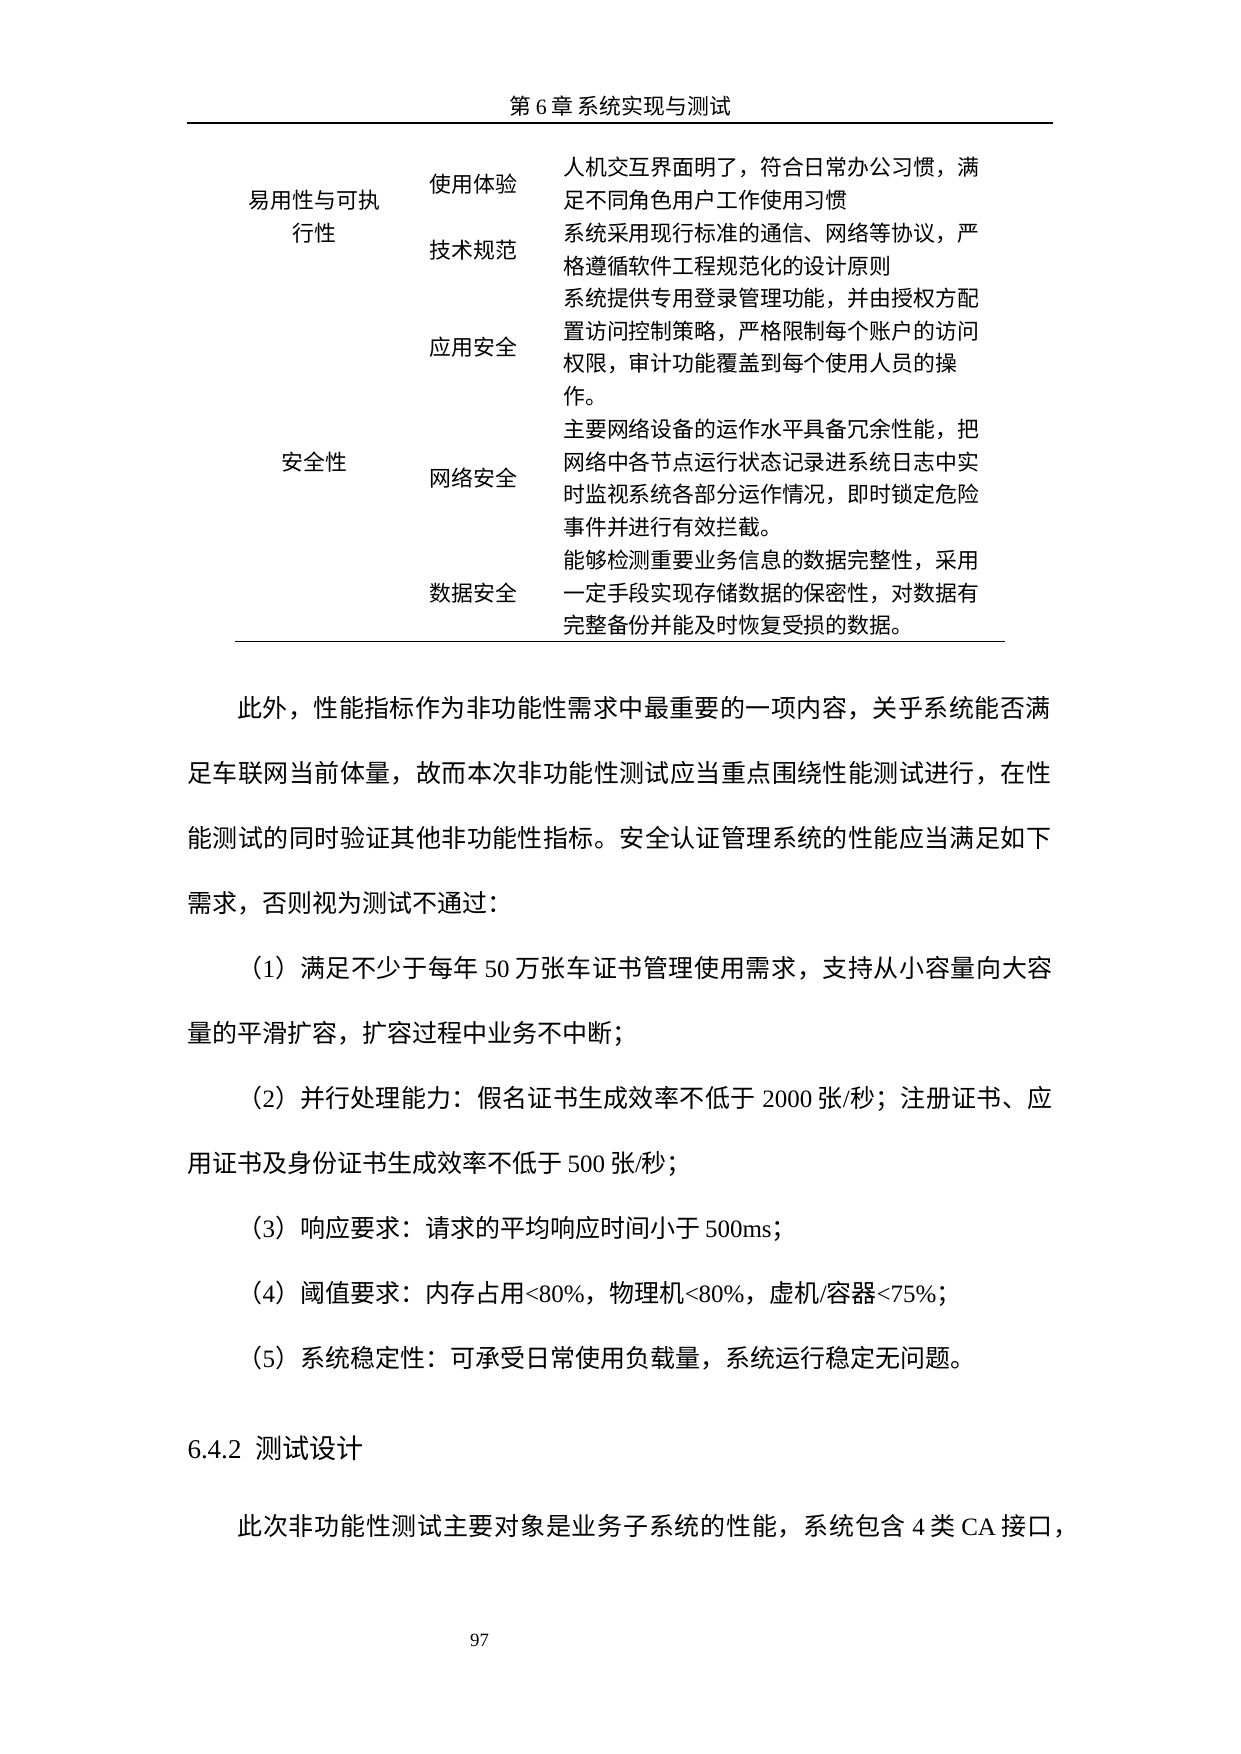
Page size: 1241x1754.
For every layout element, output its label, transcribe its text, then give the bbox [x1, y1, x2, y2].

table_cell 主要网络设备的运作水平具备冗余性能，把网络中各节点运行状态记录进系统日志中实时监视系统各部分运作情况，即时锁定危险事件并进行有效拦截。 [552, 411, 1005, 542]
table_cell 易用性与可执行性 [235, 150, 394, 281]
list 响应要求：请求的平均响应时间小于500ms； [187, 1194, 1053, 1259]
table_cell 技术规范 [394, 215, 552, 281]
table_cell 系统提供专用登录管理功能，并由授权方配置访问控制策略，严格限制每个账户的访问权限，审计功能覆盖到每个使用人员的操作。 [552, 281, 1005, 411]
table_cell 数据安全 [394, 542, 552, 641]
list 满足不少于每年50万张车证书管理使用需求，支持从小容量向大容量的平滑扩容，扩容过程中业务不中断； [187, 934, 1053, 1064]
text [187, 1492, 1053, 1557]
text 此外，性能指标作为非功能性需求中最重要的一项内容，关乎系统能否满足车联网当前体量，故而本次非功能性测试应当重点围绕性能测试进行，在性能测试的同时验证其他非功能性指标。安全认证管理系统的性能应当满足如下需求，否则视为测试不通过： [187, 674, 1053, 934]
table_cell 人机交互界面明了，符合日常办公习惯，满足不同角色用户工作使用习惯 [552, 150, 1005, 215]
table_cell 系统采用现行标准的通信、网络等协议，严格遵循软件工程规范化的设计原则 [552, 215, 1005, 281]
table_cell 应用安全 [394, 281, 552, 411]
table_cell 使用体验 [394, 150, 552, 215]
table_cell 能够检测重要业务信息的数据完整性，采用一定手段实现存储数据的保密性，对数据有完整备份并能及时恢复受损的数据。 [552, 542, 1005, 641]
table_cell 安全性 [235, 281, 394, 641]
list 系统稳定性：可承受日常使用负载量，系统运行稳定无问题。 [187, 1324, 1053, 1389]
table_cell 网络安全 [394, 411, 552, 542]
text 6.4.2 测试设计 [187, 1414, 1053, 1479]
list 阈值要求：内存占用<80%，物理机<80%，虚机/容器<75%； [187, 1259, 1053, 1324]
list 并行处理能力：假名证书生成效率不低于2000张/秒；注册证书、应用证书及身份证书生成效率不低于500张/秒； [187, 1064, 1053, 1194]
